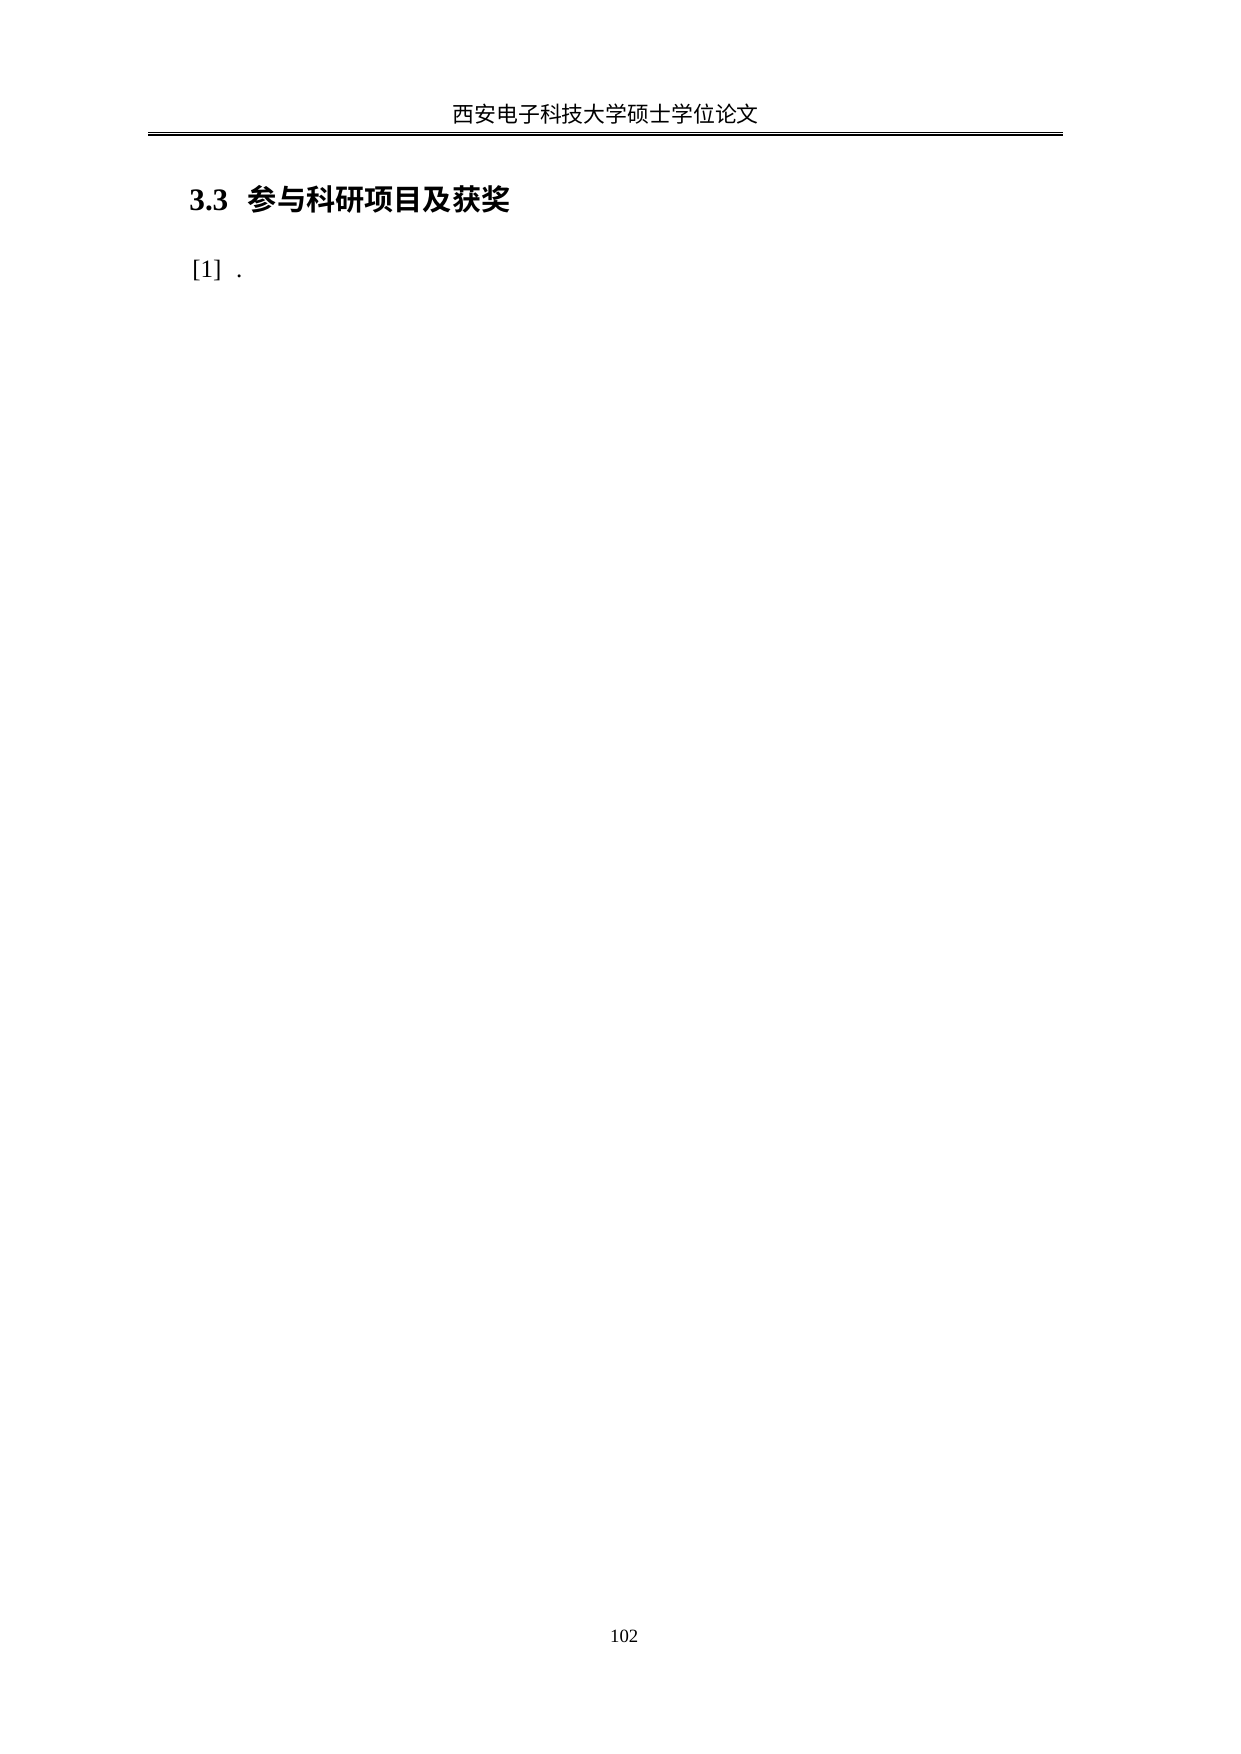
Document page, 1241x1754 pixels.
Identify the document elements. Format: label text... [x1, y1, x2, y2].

subtitle 参与科研项目及获奖 [189, 177, 1063, 219]
list . [192, 244, 1063, 286]
